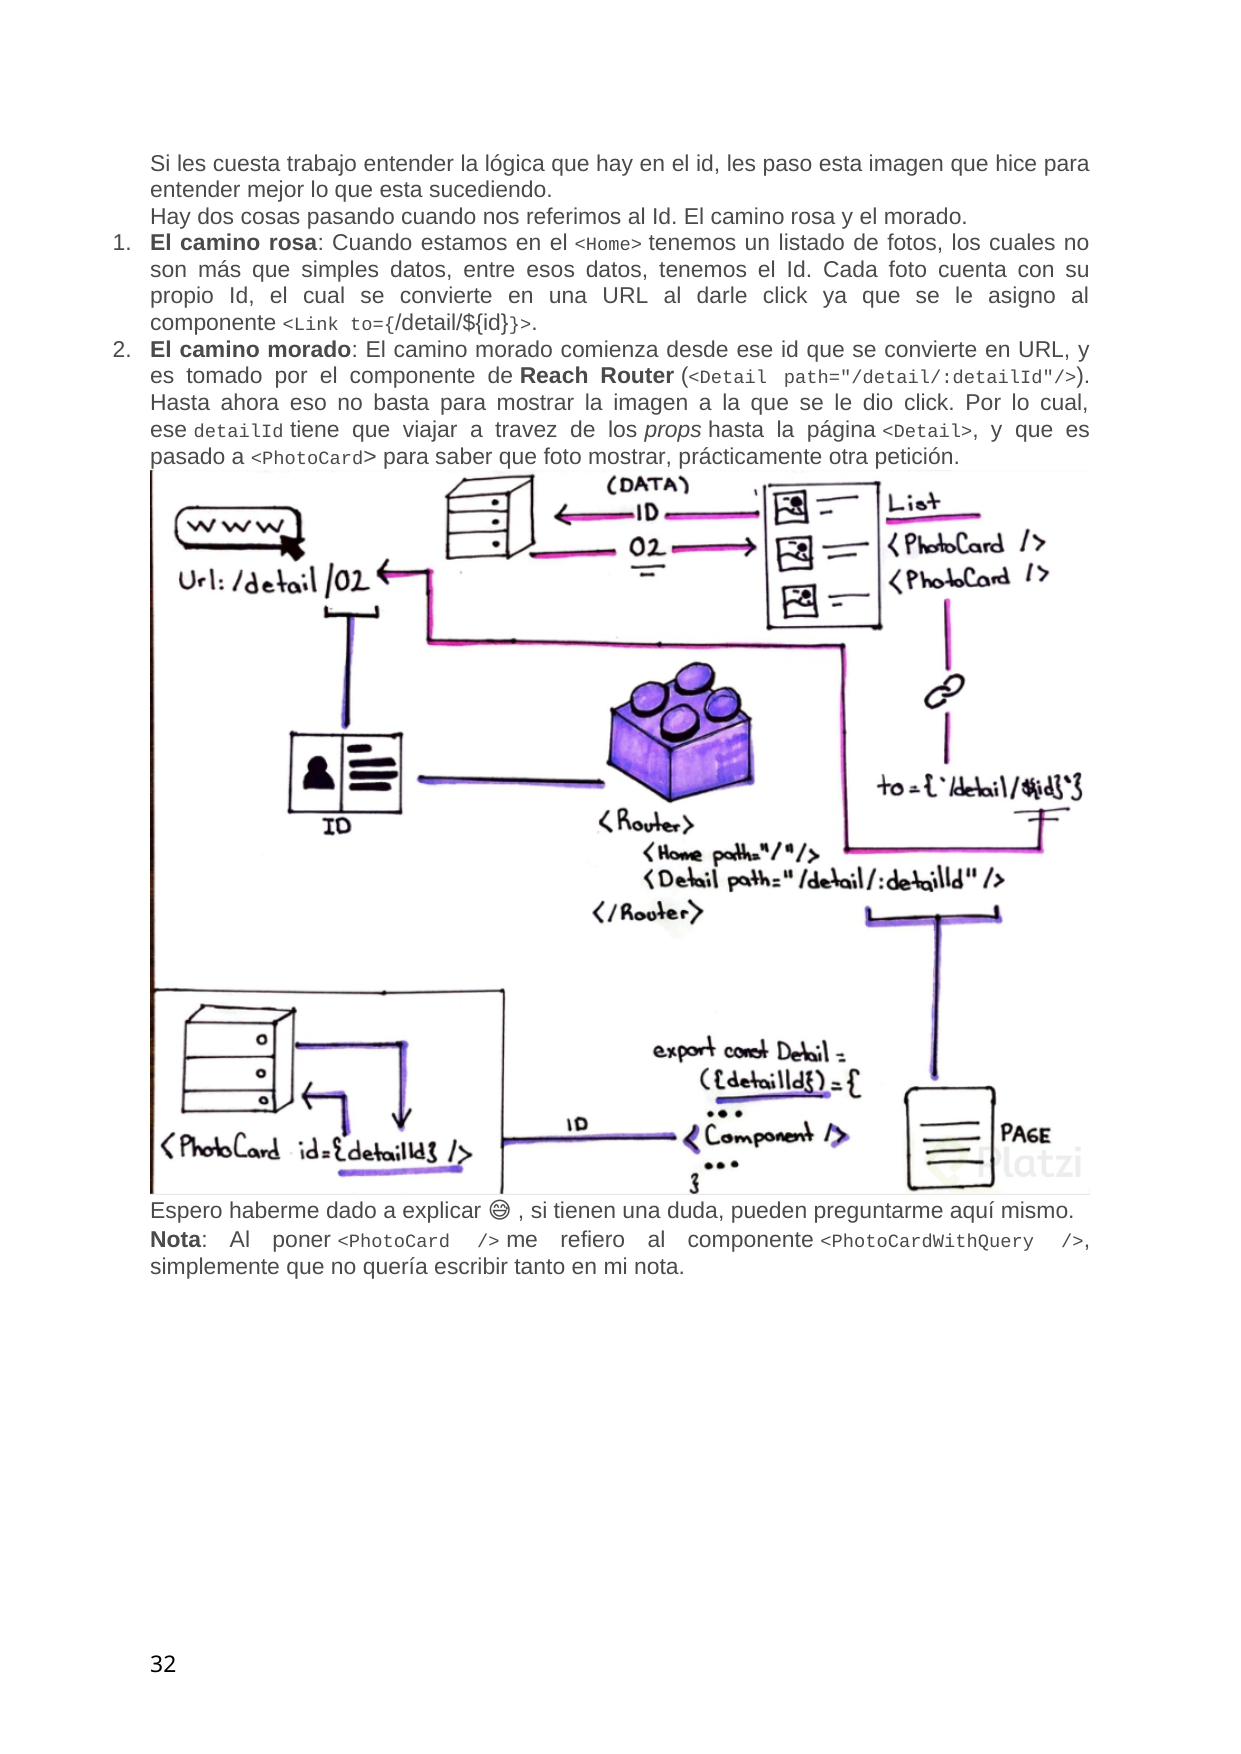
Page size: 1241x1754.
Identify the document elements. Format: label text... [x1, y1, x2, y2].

text Nota: Al poner <PhotoCard /> me refiero al componente <PhotoCardWithQuery />, simplemente que no quería escribir tanto en mi nota. [150, 1226, 1090, 1279]
list El camino morado: El camino morado comienza desde ese id que se convierte en URL, y es tomado por el componente de Reach Router (<Detail path="/detail/:detailId"/>). Hasta ahora eso no basta para mostrar la imagen a la que se le dio click. Por lo cual, ese detailId tiene que viajar a travez de los props hasta la página <Detail>, y que es pasado a <PhotoCard> para saber que foto mostrar, prácticamente otra petición. [112, 336, 1090, 470]
picture [150, 470, 1091, 1195]
text Hay dos cosas pasando cuando nos referimos al Id. El camino rosa y el morado. [150, 203, 1090, 229]
text Si les cuesta trabajo entender la lógica que hay en el id, les paso esta imagen que hice para entender mejor lo que esta sucediendo. [150, 150, 1090, 203]
text Espero haberme dado a explicar 😅 , si tienen una duda, pueden preguntarme aquí mismo. [150, 1195, 1090, 1226]
list El camino rosa: Cuando estamos en el <Home> tenemos un listado de fotos, los cuales no son más que simples datos, entre esos datos, tenemos el Id. Cada foto cuenta con su propio Id, el cual se convierte en una URL al darle click ya que se le asigno al componente <Link to={/detail/${id}}>. [112, 229, 1090, 336]
